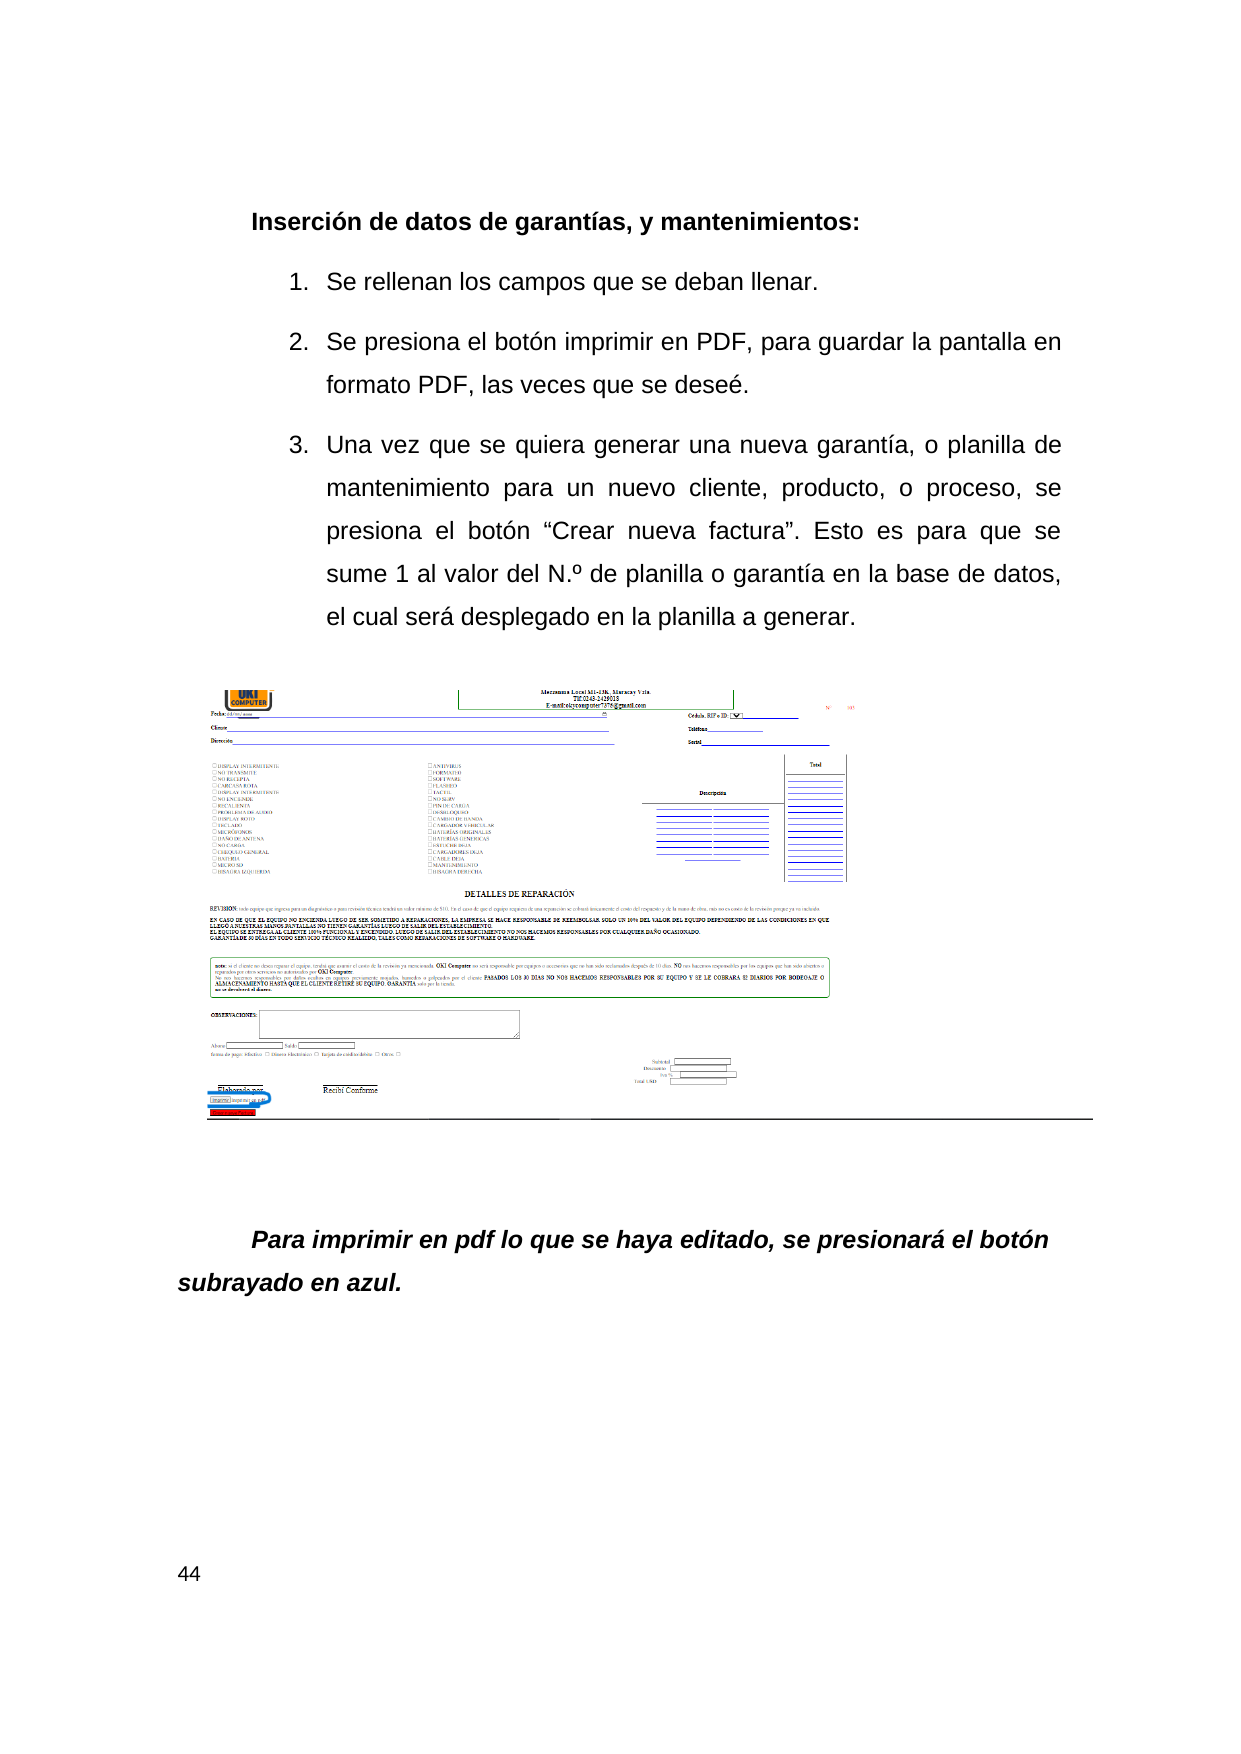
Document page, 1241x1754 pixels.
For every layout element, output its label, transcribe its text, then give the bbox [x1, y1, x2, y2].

text Inserción de datos de garantías, y mantenimientos: [177, 207, 1063, 236]
list Se presiona el botón imprimir en PDF, para guardar la pantalla en formato PDF, las veces que se deseé. [288, 327, 1063, 399]
picture [207, 690, 1093, 1120]
text Para imprimir en pdf lo que se haya editado, se presionará el botón subrayado en azul. [177, 1224, 1063, 1296]
list Se rellenan los campos que se deban llenar. [288, 267, 1063, 296]
list Una vez que se quiera generar una nueva garantía, o planilla de mantenimiento para un nuevo cliente, producto, o proceso, se presiona el botón “Crear nueva factura”. Esto es para que se sume 1 al valor del N.º de planilla o garantía en la base de datos, el cual será desplegado en la planilla a generar. [288, 430, 1063, 631]
